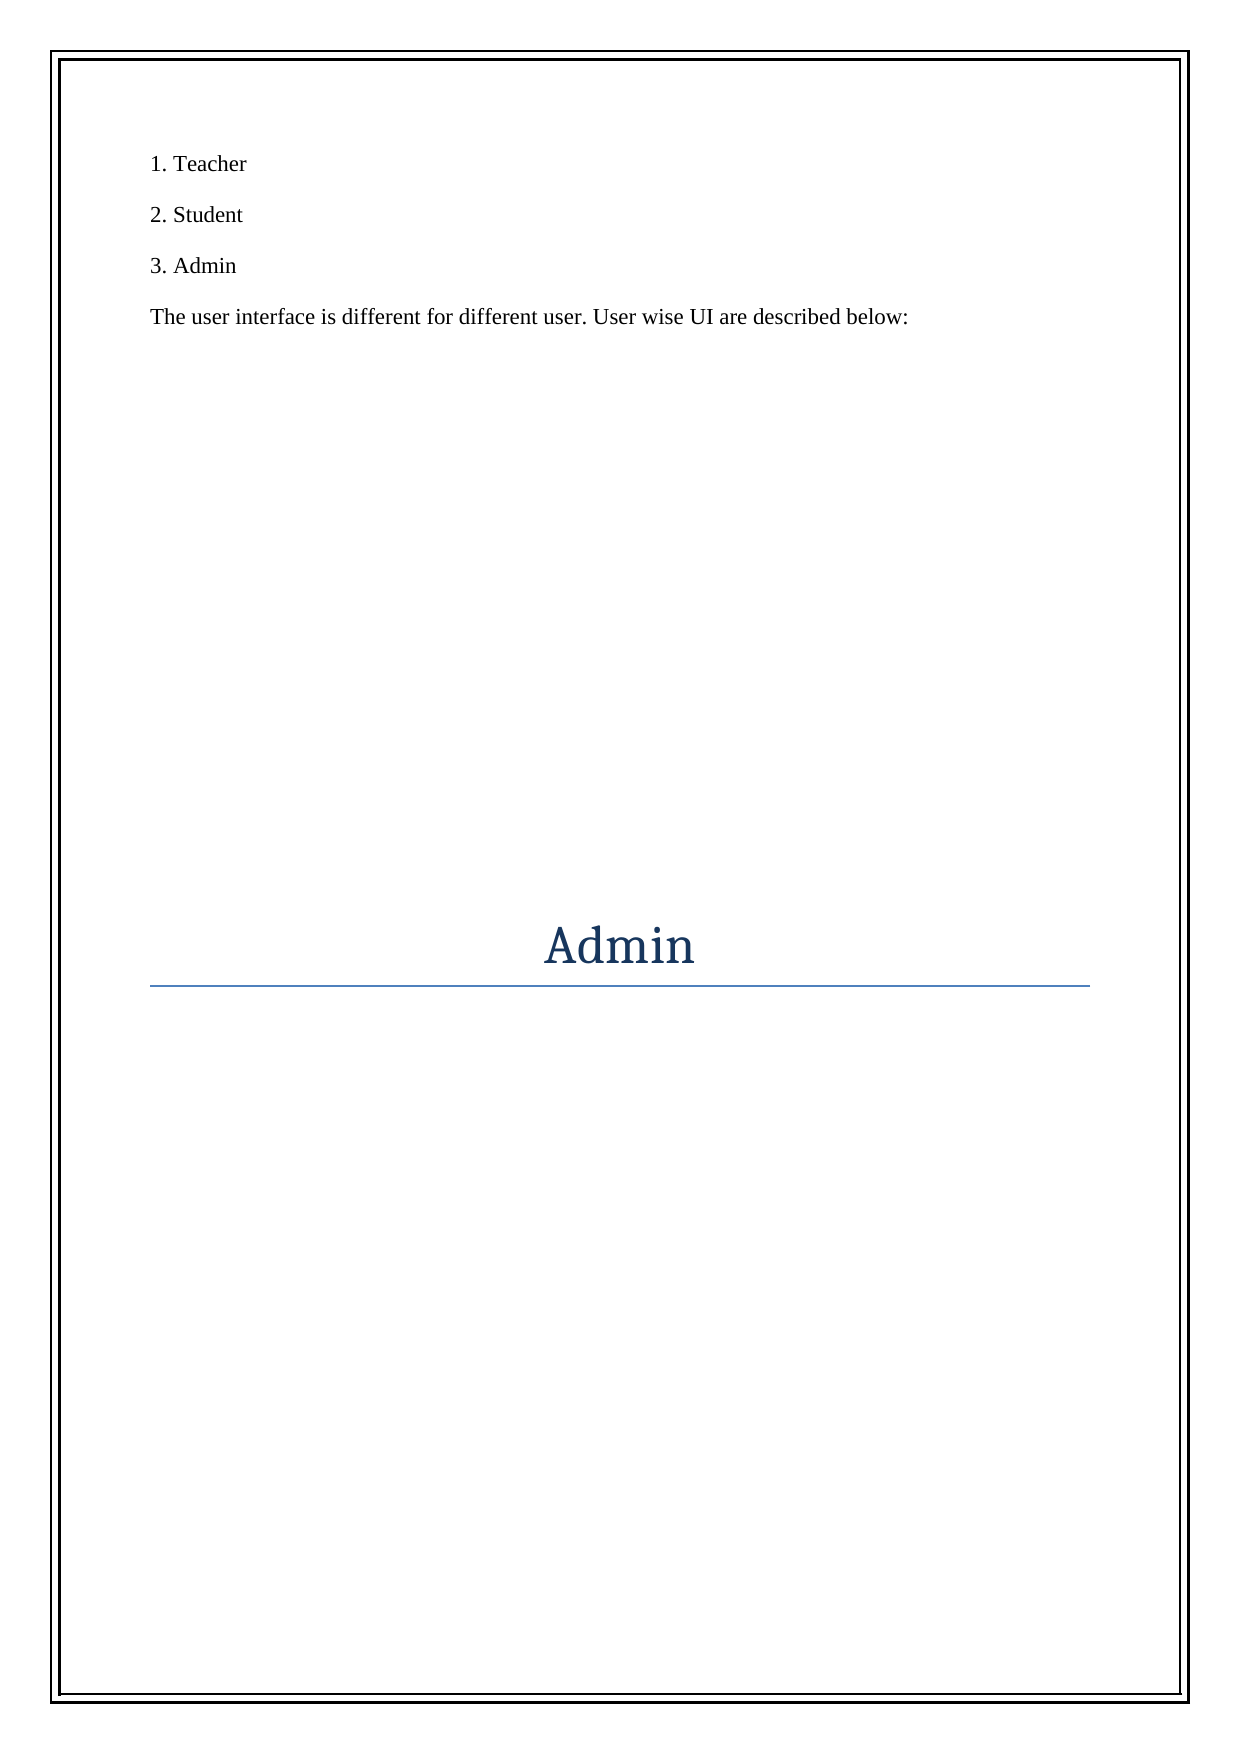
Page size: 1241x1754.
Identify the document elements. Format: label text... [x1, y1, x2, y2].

text 2. Student [150, 201, 1090, 227]
text The user interface is different for different user. User wise UI are described below: [150, 303, 1090, 329]
title Admin [150, 915, 1090, 985]
text 3. Admin [150, 252, 1090, 278]
text 1. Teacher [150, 150, 1090, 176]
